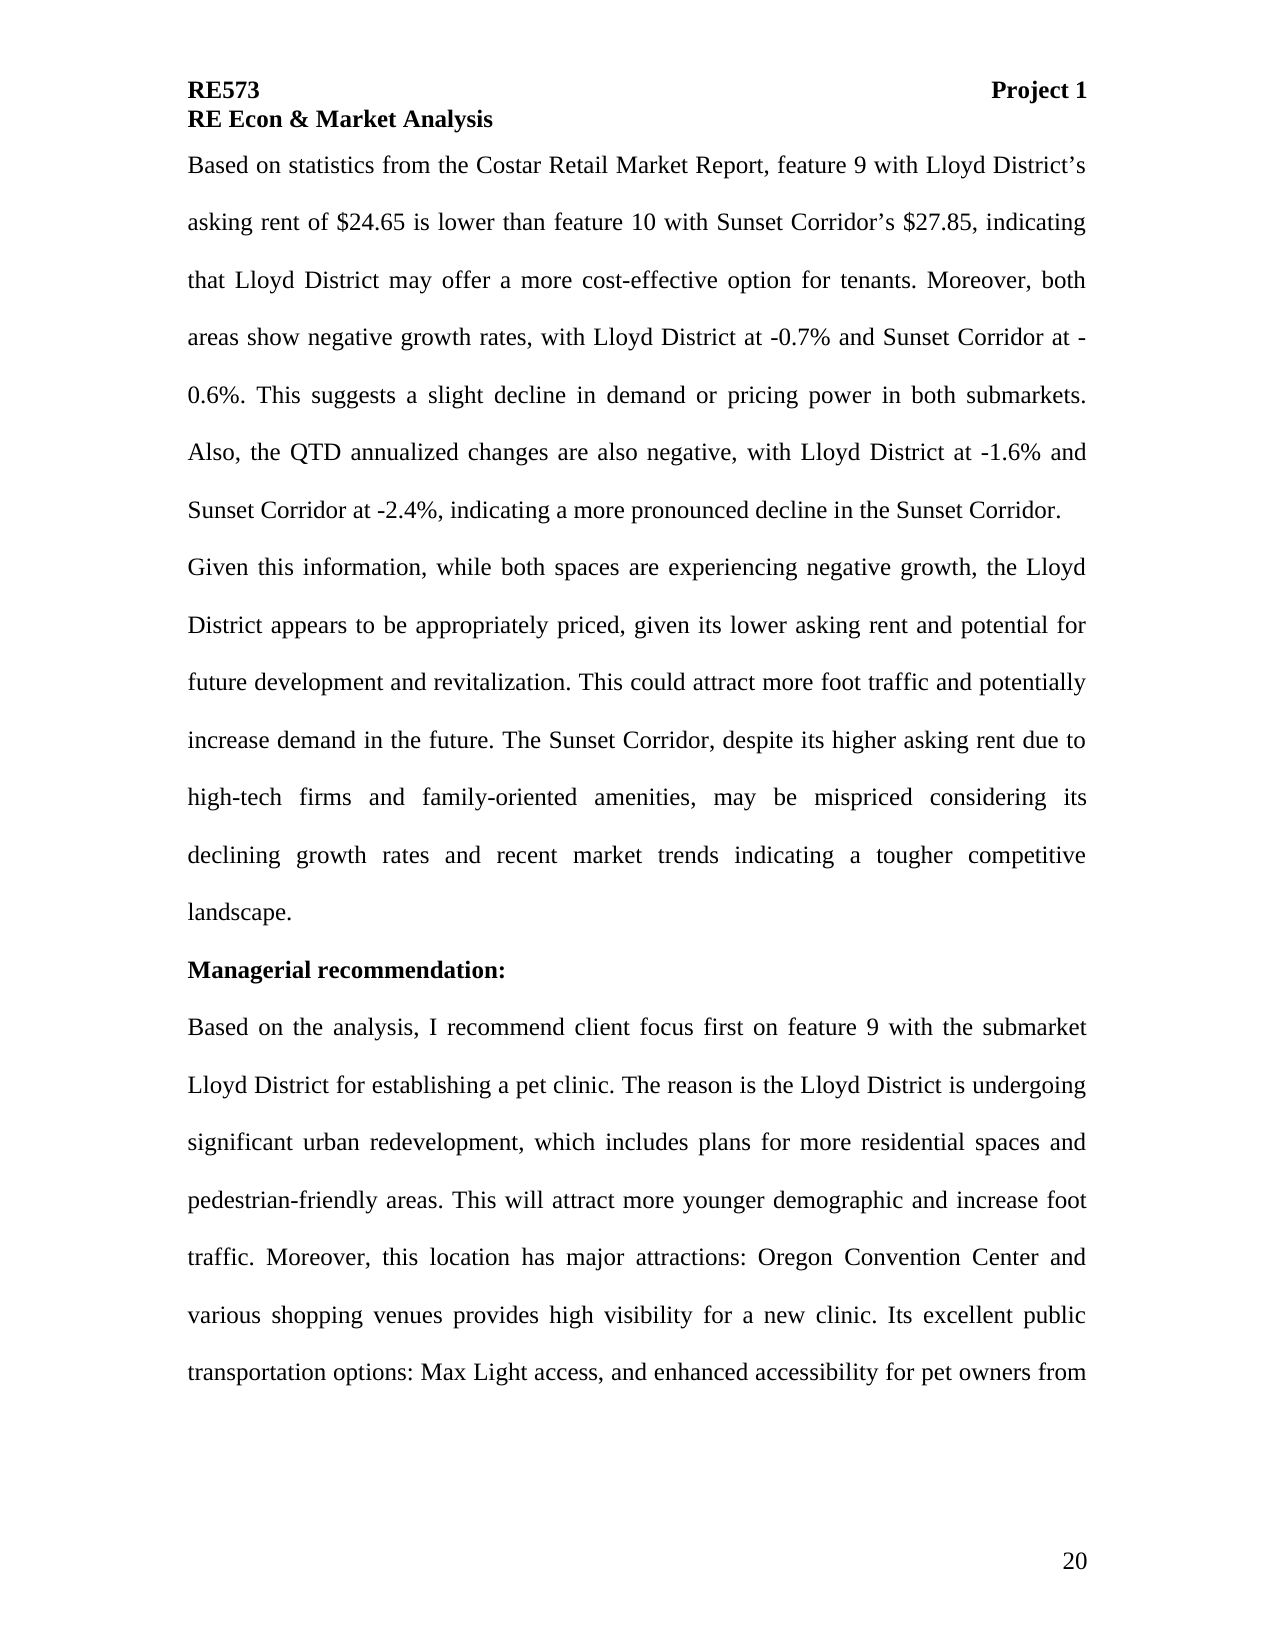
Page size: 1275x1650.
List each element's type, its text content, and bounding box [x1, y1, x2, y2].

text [187, 1012, 1087, 1386]
text Managerial recommendation: [187, 955, 1087, 984]
text Given this information, while both spaces are experiencing negative growth, the Lloyd District appears to be appropriately priced, given its lower asking rent and potential for future development and revitalization. This could attract more foot traffic and potentially increase demand in the future. The Sunset Corridor, despite its higher asking rent due to high-tech firms and family-oriented amenities, may be mispriced considering its declining growth rates and recent market trends indicating a tougher competitive landscape. [187, 552, 1087, 926]
text Based on statistics from the Costar Retail Market Report, feature 9 with Lloyd District’s asking rent of $24.65 is lower than feature 10 with Sunset Corridor’s $27.85, indicating that Lloyd District may offer a more cost-effective option for tenants. Moreover, both areas show negative growth rates, with Lloyd District at -0.7% and Sunset Corridor at -0.6%. This suggests a slight decline in demand or pricing power in both submarkets. Also, the QTD annualized changes are also negative, with Lloyd District at -1.6% and Sunset Corridor at -2.4%, indicating a more pronounced decline in the Sunset Corridor. [187, 150, 1087, 524]
